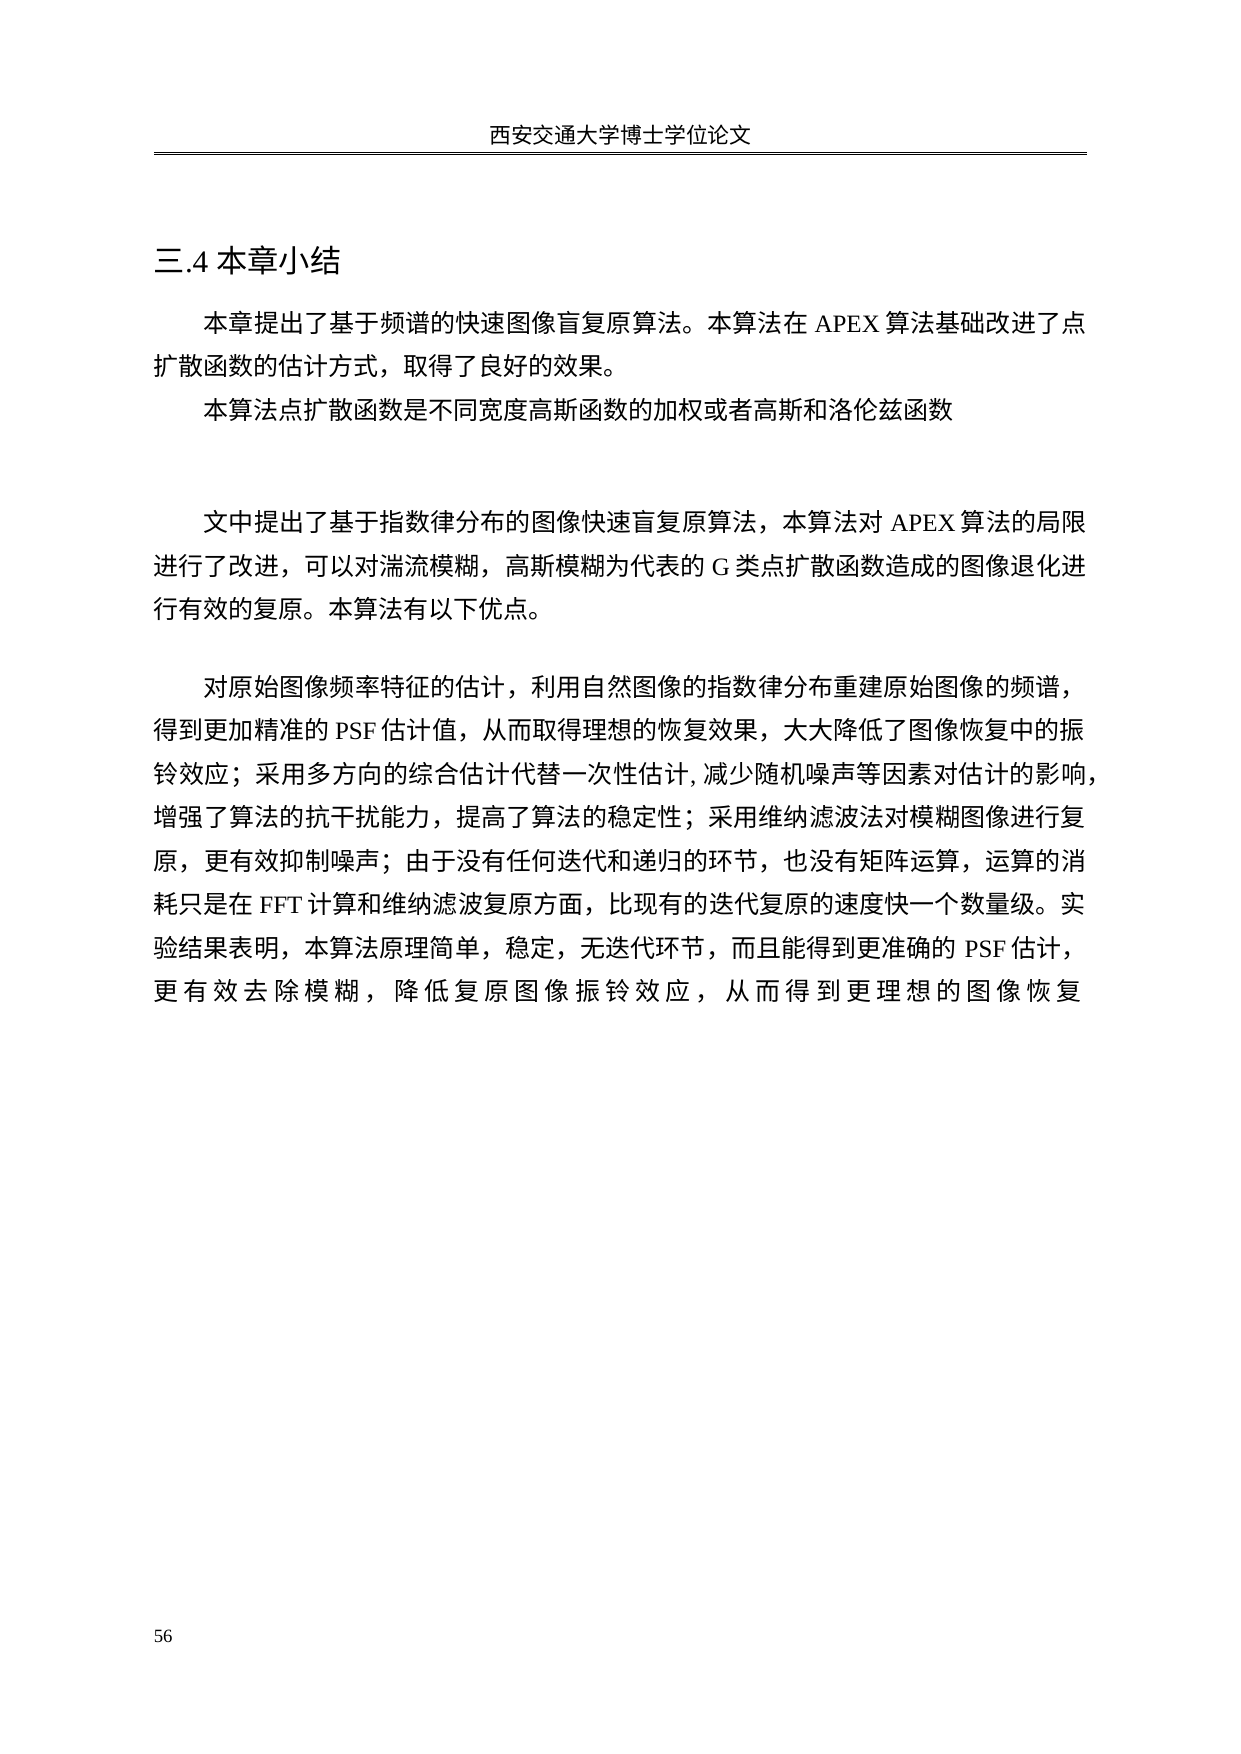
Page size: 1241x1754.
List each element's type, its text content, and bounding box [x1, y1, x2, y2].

text 本章提出了基于频谱的快速图像盲复原算法。本算法在APEX算法基础改进了点扩散函数的估计方式，取得了良好的效果。 [153, 303, 1087, 383]
text 对原始图像频率特征的估计，利用自然图像的指数律分布重建原始图像的频谱，得到更加精准的PSF估计值，从而取得理想的恢复效果，大大降低了图像恢复中的振铃效应；采用多方向的综合估计代替一次性估计, 减少随机噪声等因素对估计的影响，增强了算法的抗干扰能力，提高了算法的稳定性；采用维纳滤波法对模糊图像进行复原，更有效抑制噪声；由于没有任何迭代和递归的环节，也没有矩阵运算，运算的消耗只是在FFT计算和维纳滤波复原方面，比现有的迭代复原的速度快一个数量级。实验结果表明，本算法原理简单，稳定，无迭代环节，而且能得到更准确的PSF估计，更有效去除模糊，降低复原图像振铃效应，从而得到更理想的图像恢复。 [153, 667, 1087, 1044]
text 本算法点扩散函数是不同宽度高斯函数的加权或者高斯和洛伦兹函数 [153, 390, 1087, 426]
subtitle 本章小结 [153, 237, 1087, 282]
text 文中提出了基于指数律分布的图像快速盲复原算法，本算法对APEX算法的局限进行了改进，可以对湍流模糊，高斯模糊为代表的G类点扩散函数造成的图像退化进行有效的复原。本算法有以下优点。 [153, 503, 1087, 626]
